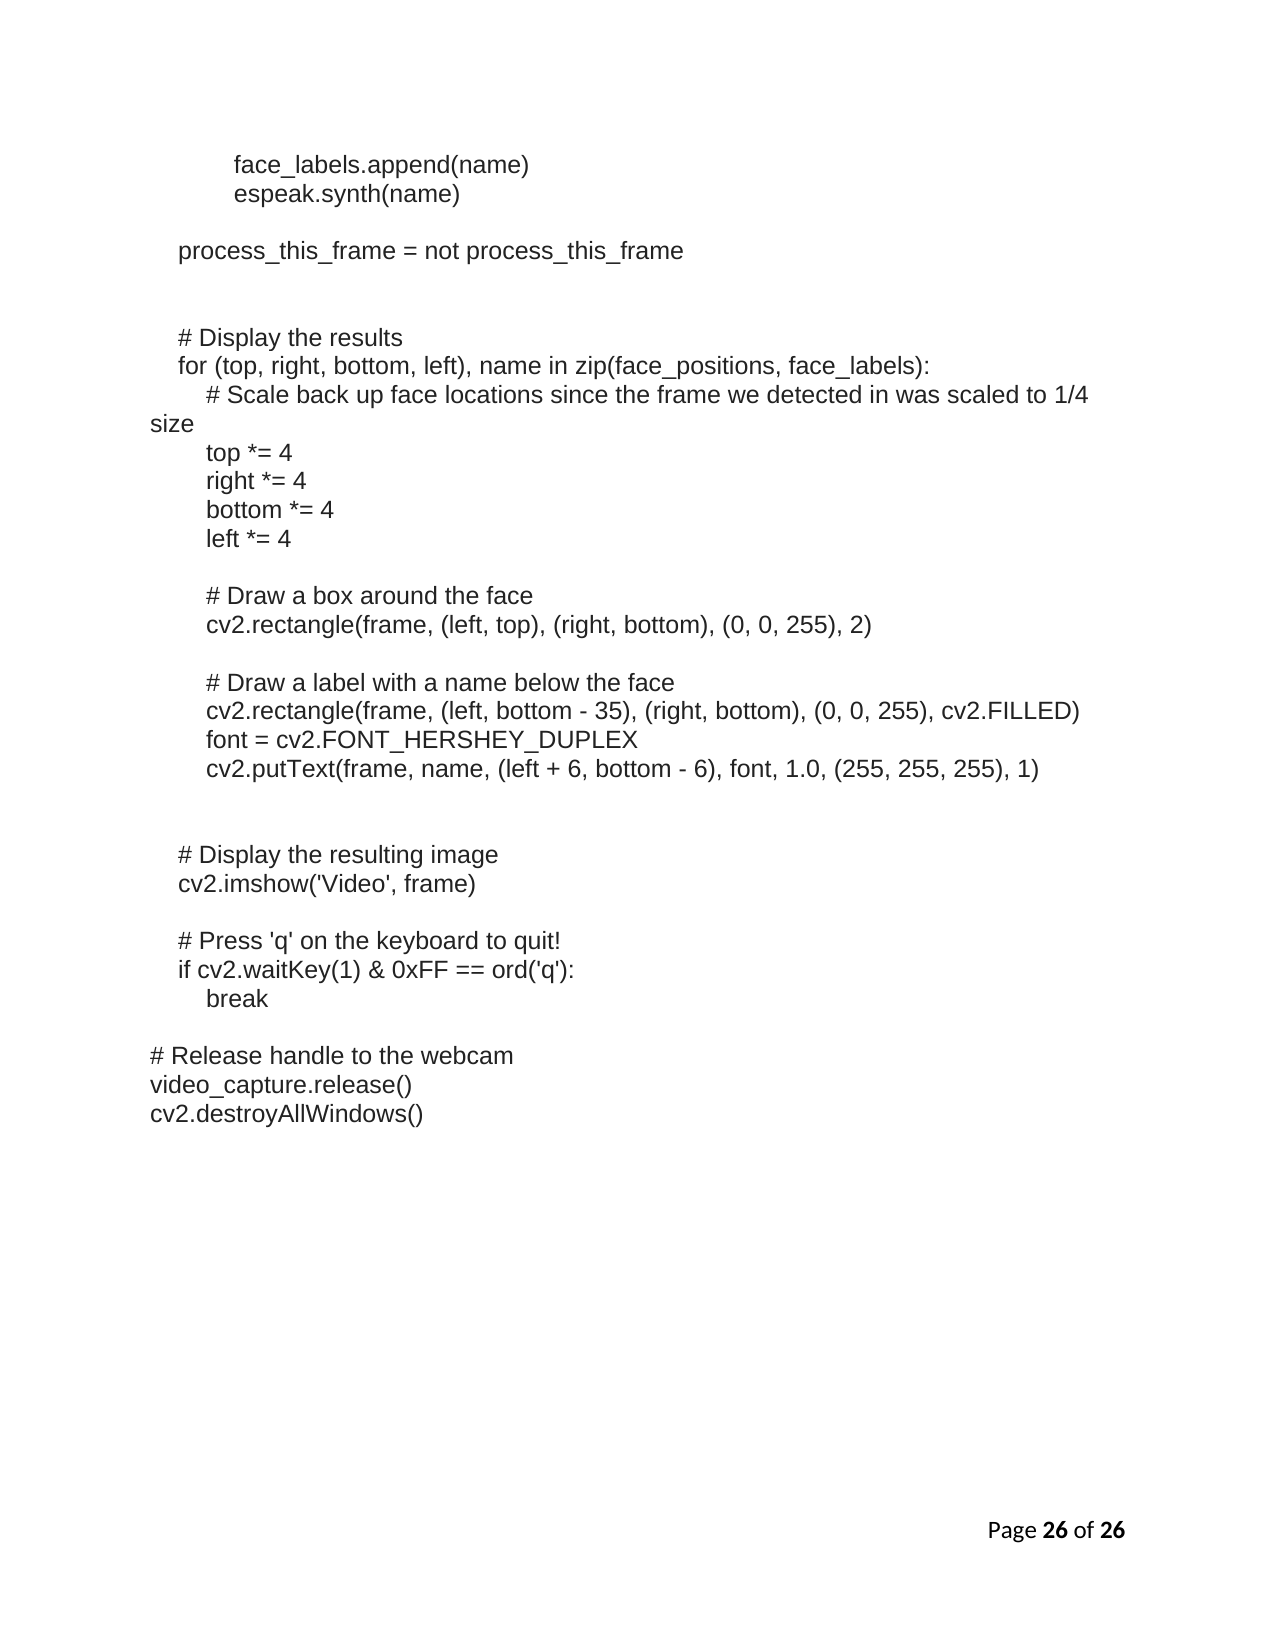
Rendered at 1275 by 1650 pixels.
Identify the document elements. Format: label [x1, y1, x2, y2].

text [150, 150, 1125, 1127]
